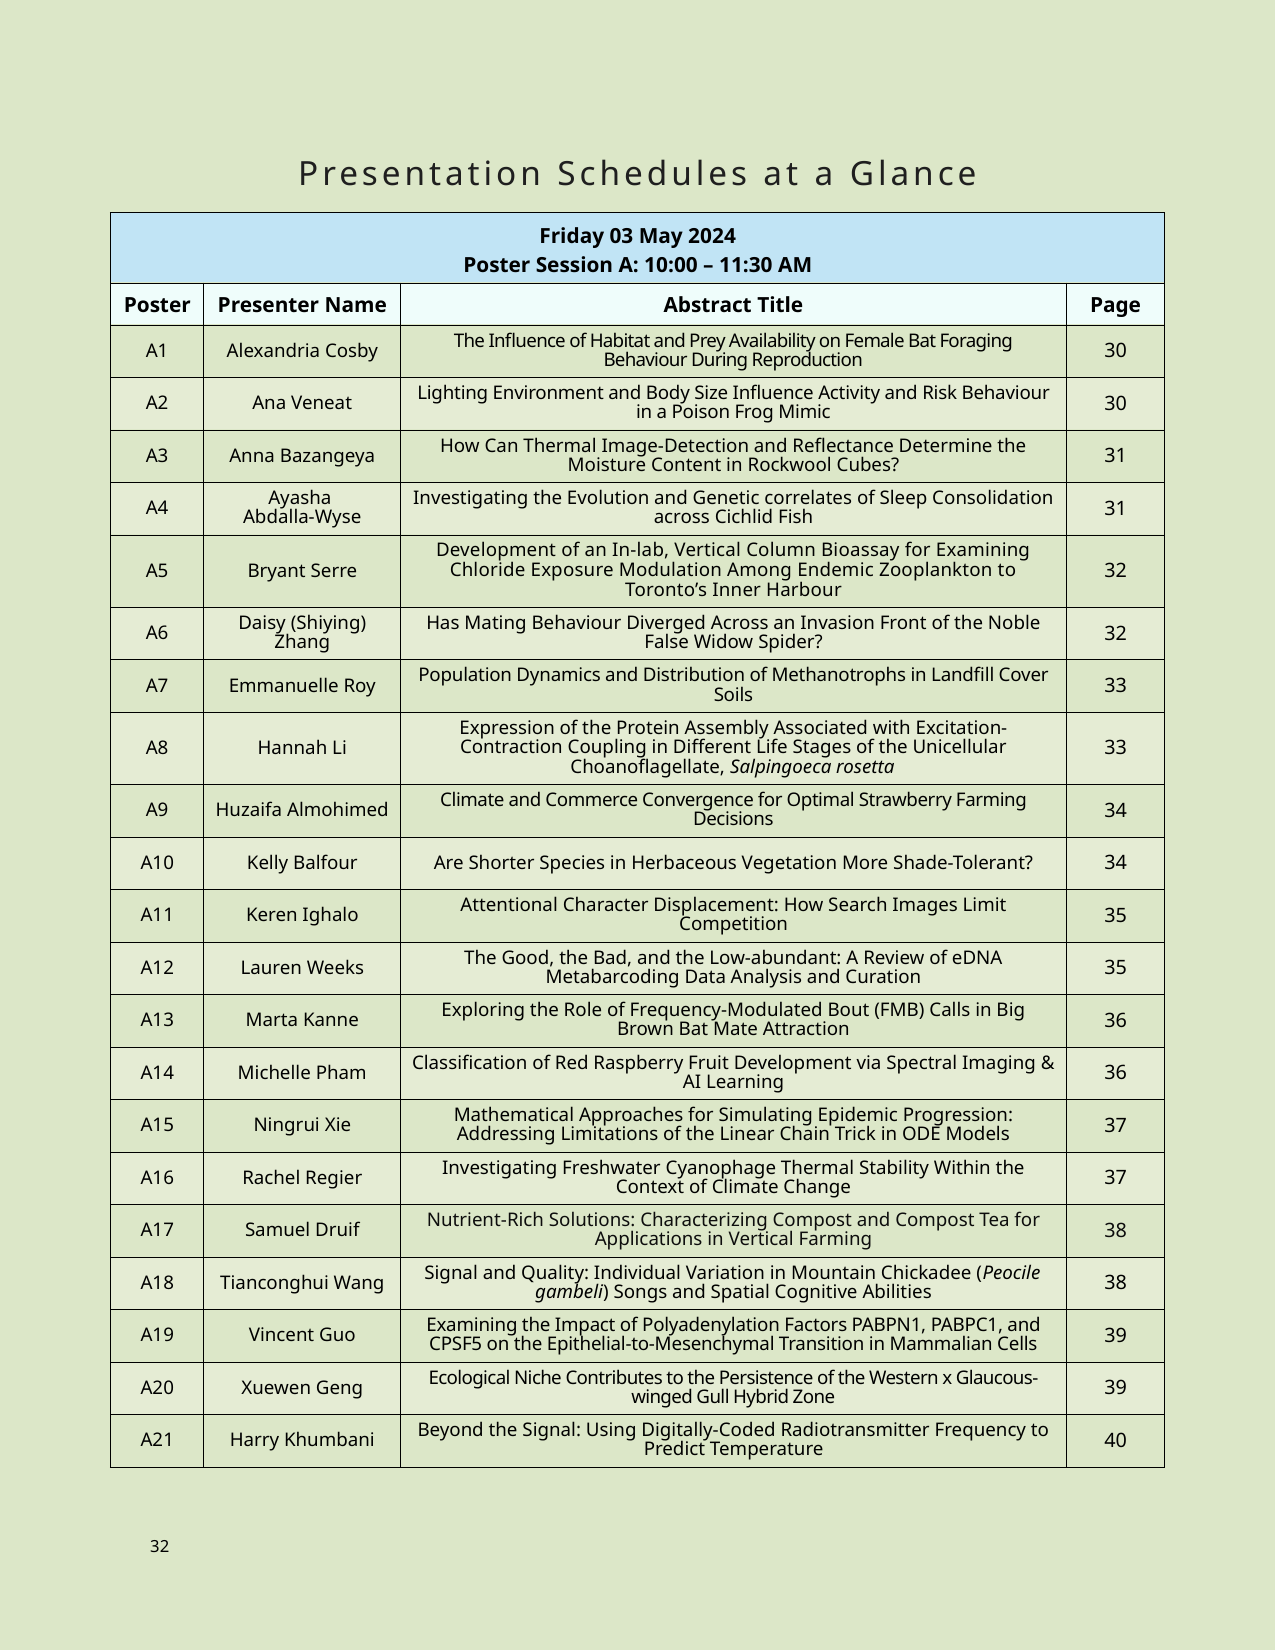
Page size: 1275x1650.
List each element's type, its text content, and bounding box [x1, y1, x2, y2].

table_cell A11 [111, 890, 203, 942]
table_cell Kelly Balfour [204, 838, 400, 889]
table_cell Investigating Freshwater Cyanophage Thermal Stability Within the Context of Climate Change [401, 1153, 1066, 1204]
table_cell 37 [1067, 1153, 1164, 1204]
table_cell Daisy (Shiying) Zhang [204, 608, 400, 659]
table_cell How Can Thermal Image-Detection and Reflectance Determine the Moisture Content in Rockwool Cubes? [401, 431, 1066, 482]
table_cell Tianconghui Wang [204, 1258, 400, 1309]
table_cell Are Shorter Species in Herbaceous Vegetation More Shade-Tolerant? [401, 838, 1066, 889]
table_cell Michelle Pham [204, 1048, 400, 1099]
table_cell 38 [1067, 1258, 1164, 1309]
table_cell A15 [111, 1100, 203, 1152]
table_cell Samuel Druif [204, 1205, 400, 1257]
table_cell A20 [111, 1363, 203, 1414]
table_cell 32 [1067, 608, 1164, 659]
table_cell A7 [111, 660, 203, 712]
table_cell A9 [111, 785, 203, 837]
table_cell Keren Ighalo [204, 890, 400, 942]
table_cell Expression of the Protein Assembly Associated with Excitation-Contraction Coupling in Different Life Stages of the Unicellular Choanoflagellate, Salpingoeca rosetta [401, 713, 1066, 784]
table_cell Ecological Niche Contributes to the Persistence of the Western x Glaucous-winged Gull Hybrid Zone [401, 1363, 1066, 1414]
table_cell 38 [1067, 1205, 1164, 1257]
table_cell Marta Kanne [204, 995, 400, 1047]
table_cell 39 [1067, 1363, 1164, 1414]
text Presentation Schedules at a Glance [150, 150, 1125, 195]
table_cell Vincent Guo [204, 1310, 400, 1362]
table_cell A5 [111, 536, 203, 607]
table_cell 34 [1067, 838, 1164, 889]
table_cell 30 [1067, 378, 1164, 429]
table_cell 33 [1067, 713, 1164, 784]
table_cell 37 [1067, 1100, 1164, 1152]
table_cell Beyond the Signal: Using Digitally-Coded Radiotransmitter Frequency to Predict Temperature [401, 1415, 1066, 1467]
table_cell Investigating the Evolution and Genetic correlates of Sleep Consolidation across Cichlid Fish [401, 483, 1066, 534]
table_cell Ayasha Abdalla-Wyse [204, 483, 400, 534]
table_cell Xuewen Geng [204, 1363, 400, 1414]
table_cell A3 [111, 431, 203, 482]
table_cell A4 [111, 483, 203, 534]
table_cell Harry Khumbani [204, 1415, 400, 1467]
table_cell 36 [1067, 995, 1164, 1047]
table_cell A16 [111, 1153, 203, 1204]
table_cell 30 [1067, 326, 1164, 377]
table_cell 39 [1067, 1310, 1164, 1362]
table_cell A2 [111, 378, 203, 429]
table_cell A6 [111, 608, 203, 659]
table_cell Anna Bazangeya [204, 431, 400, 482]
table_cell Alexandria Cosby [204, 326, 400, 377]
table_cell A17 [111, 1205, 203, 1257]
table_header Friday 03 May 2024 Poster Session A: 10:00 – 11:30 AM [111, 213, 1164, 282]
table_cell A18 [111, 1258, 203, 1309]
table_cell Rachel Regier [204, 1153, 400, 1204]
table_cell Development of an In-lab, Vertical Column Bioassay for Examining Chloride Exposure Modulation Among Endemic Zooplankton to Toronto’s Inner Harbour [401, 536, 1066, 607]
table_cell Ningrui Xie [204, 1100, 400, 1152]
table_cell Ana Veneat [204, 378, 400, 429]
table_cell Bryant Serre [204, 536, 400, 607]
table_cell Huzaifa Almohimed [204, 785, 400, 837]
table_cell A10 [111, 838, 203, 889]
table_cell Attentional Character Displacement: How Search Images Limit Competition [401, 890, 1066, 942]
table_cell 34 [1067, 785, 1164, 837]
table_cell Page [1067, 284, 1164, 324]
table_cell 36 [1067, 1048, 1164, 1099]
table_cell 40 [1067, 1415, 1164, 1467]
table_cell The Good, the Bad, and the Low-abundant: A Review of eDNA Metabarcoding Data Analysis and Curation [401, 943, 1066, 994]
table_cell 32 [1067, 536, 1164, 607]
table_cell Hannah Li [204, 713, 400, 784]
table_cell Population Dynamics and Distribution of Methanotrophs in Landfill Cover Soils [401, 660, 1066, 712]
table_cell A1 [111, 326, 203, 377]
table_cell Mathematical Approaches for Simulating Epidemic Progression: Addressing Limitations of the Linear Chain Trick in ODE Models [401, 1100, 1066, 1152]
table_cell Presenter Name [204, 284, 400, 324]
table_cell A12 [111, 943, 203, 994]
table_cell 35 [1067, 943, 1164, 994]
table_cell Has Mating Behaviour Diverged Across an Invasion Front of the Noble False Widow Spider? [401, 608, 1066, 659]
table_cell Poster [111, 284, 203, 324]
table_cell A14 [111, 1048, 203, 1099]
table_cell 35 [1067, 890, 1164, 942]
table_cell Examining the Impact of Polyadenylation Factors PABPN1, PABPC1, and CPSF5 on the Epithelial-to-Mesenchymal Transition in Mammalian Cells [401, 1310, 1066, 1362]
table_cell A13 [111, 995, 203, 1047]
table_cell Classification of Red Raspberry Fruit Development via Spectral Imaging & AI Learning [401, 1048, 1066, 1099]
table_cell A8 [111, 713, 203, 784]
table_cell 33 [1067, 660, 1164, 712]
table_cell The Influence of Habitat and Prey Availability on Female Bat Foraging Behaviour During Reproduction [401, 326, 1066, 377]
table_cell Lauren Weeks [204, 943, 400, 994]
table_cell Exploring the Role of Frequency-Modulated Bout (FMB) Calls in Big Brown Bat Mate Attraction [401, 995, 1066, 1047]
table_cell Emmanuelle Roy [204, 660, 400, 712]
table_cell Abstract Title [401, 284, 1066, 324]
table_cell Signal and Quality: Individual Variation in Mountain Chickadee (Peocile gambeli) Songs and Spatial Cognitive Abilities [401, 1258, 1066, 1309]
table_cell A21 [111, 1415, 203, 1467]
table_cell 31 [1067, 431, 1164, 482]
table_cell 31 [1067, 483, 1164, 534]
table_cell Lighting Environment and Body Size Influence Activity and Risk Behaviour in a Poison Frog Mimic [401, 378, 1066, 429]
table_cell Climate and Commerce Convergence for Optimal Strawberry Farming Decisions [401, 785, 1066, 837]
table_cell Nutrient-Rich Solutions: Characterizing Compost and Compost Tea for Applications in Vertical Farming [401, 1205, 1066, 1257]
table_cell A19 [111, 1310, 203, 1362]
